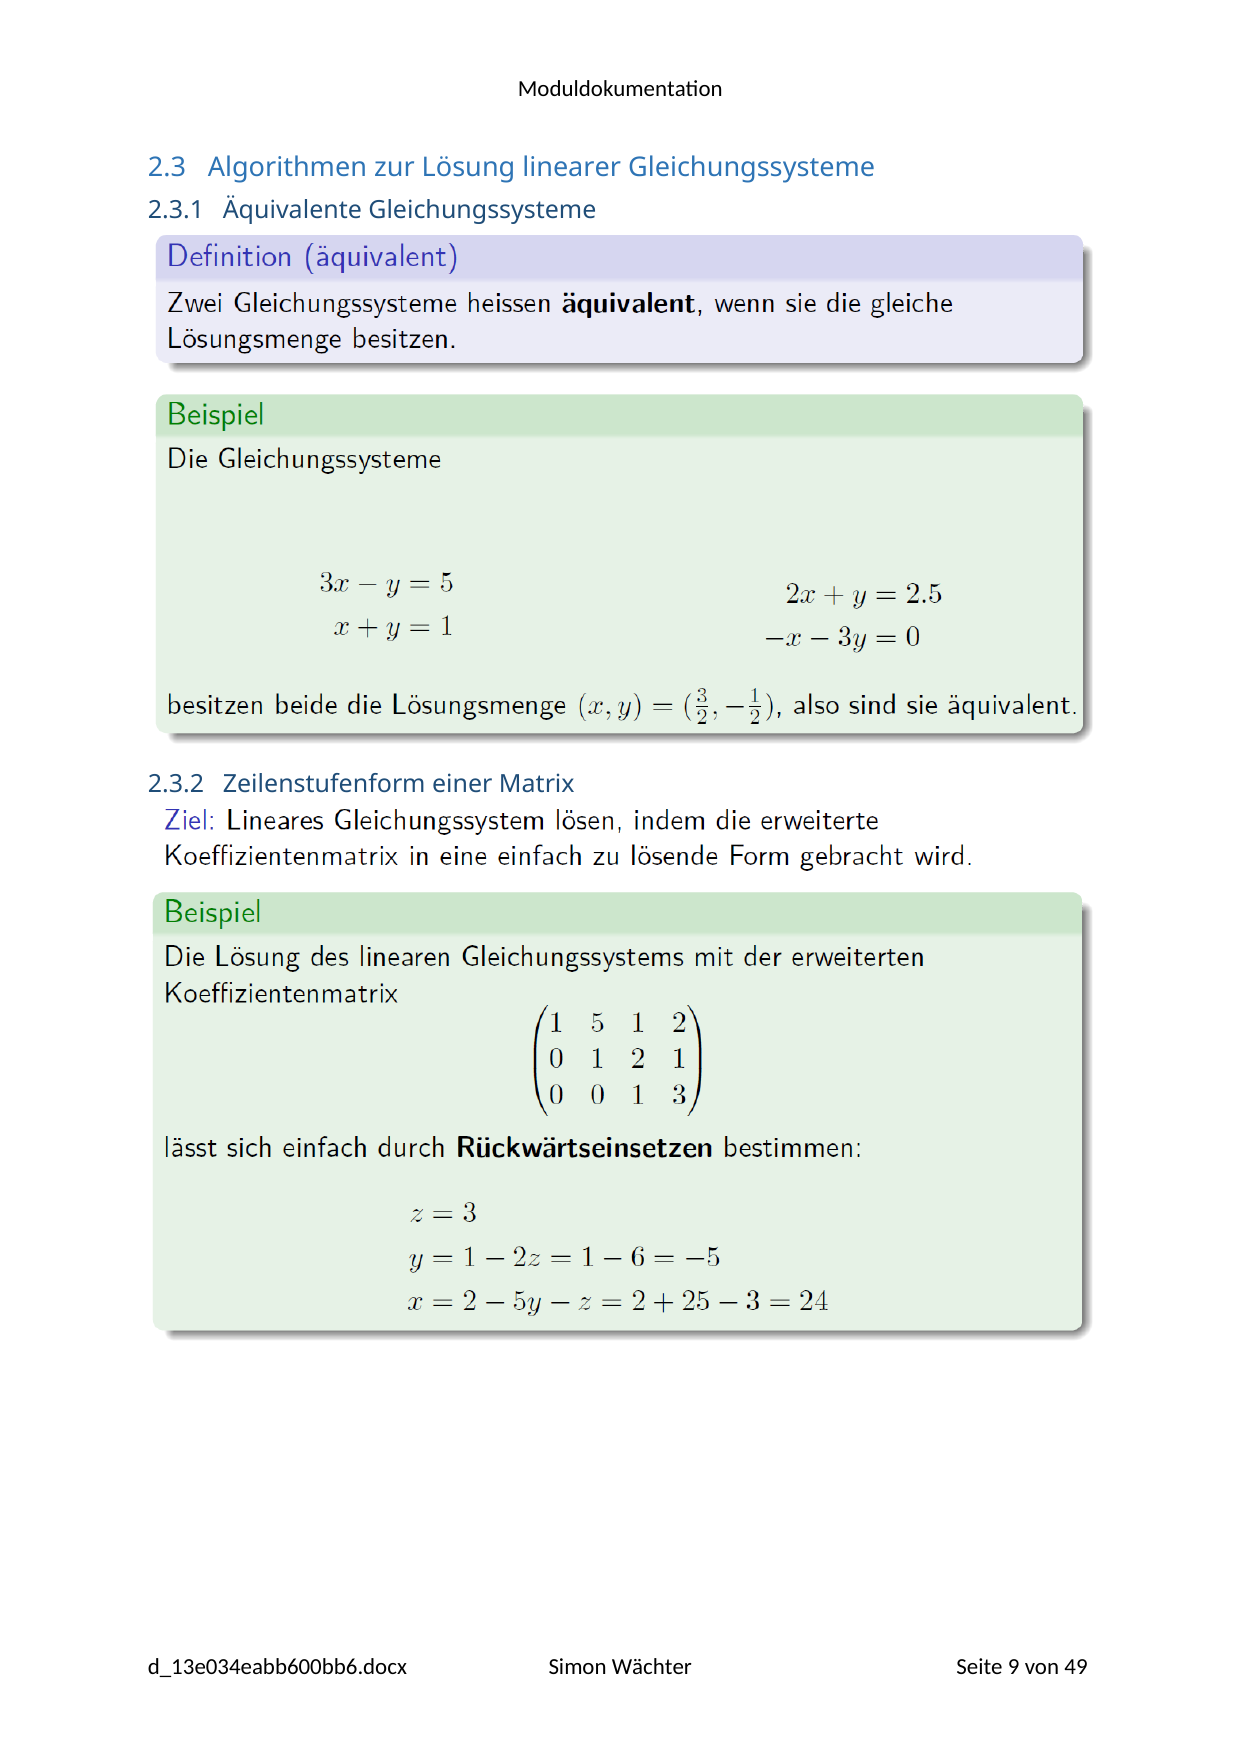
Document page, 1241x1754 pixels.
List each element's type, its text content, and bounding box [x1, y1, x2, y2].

subtitle Algorithmen zur Lösung linearer Gleichungssysteme [148, 148, 1093, 184]
subtitle Zeilenstufenform einer Matrix [148, 766, 1093, 800]
picture [147, 802, 1093, 1343]
subtitle Äquivalente Gleichungssysteme [148, 192, 1093, 226]
picture [147, 228, 1093, 747]
